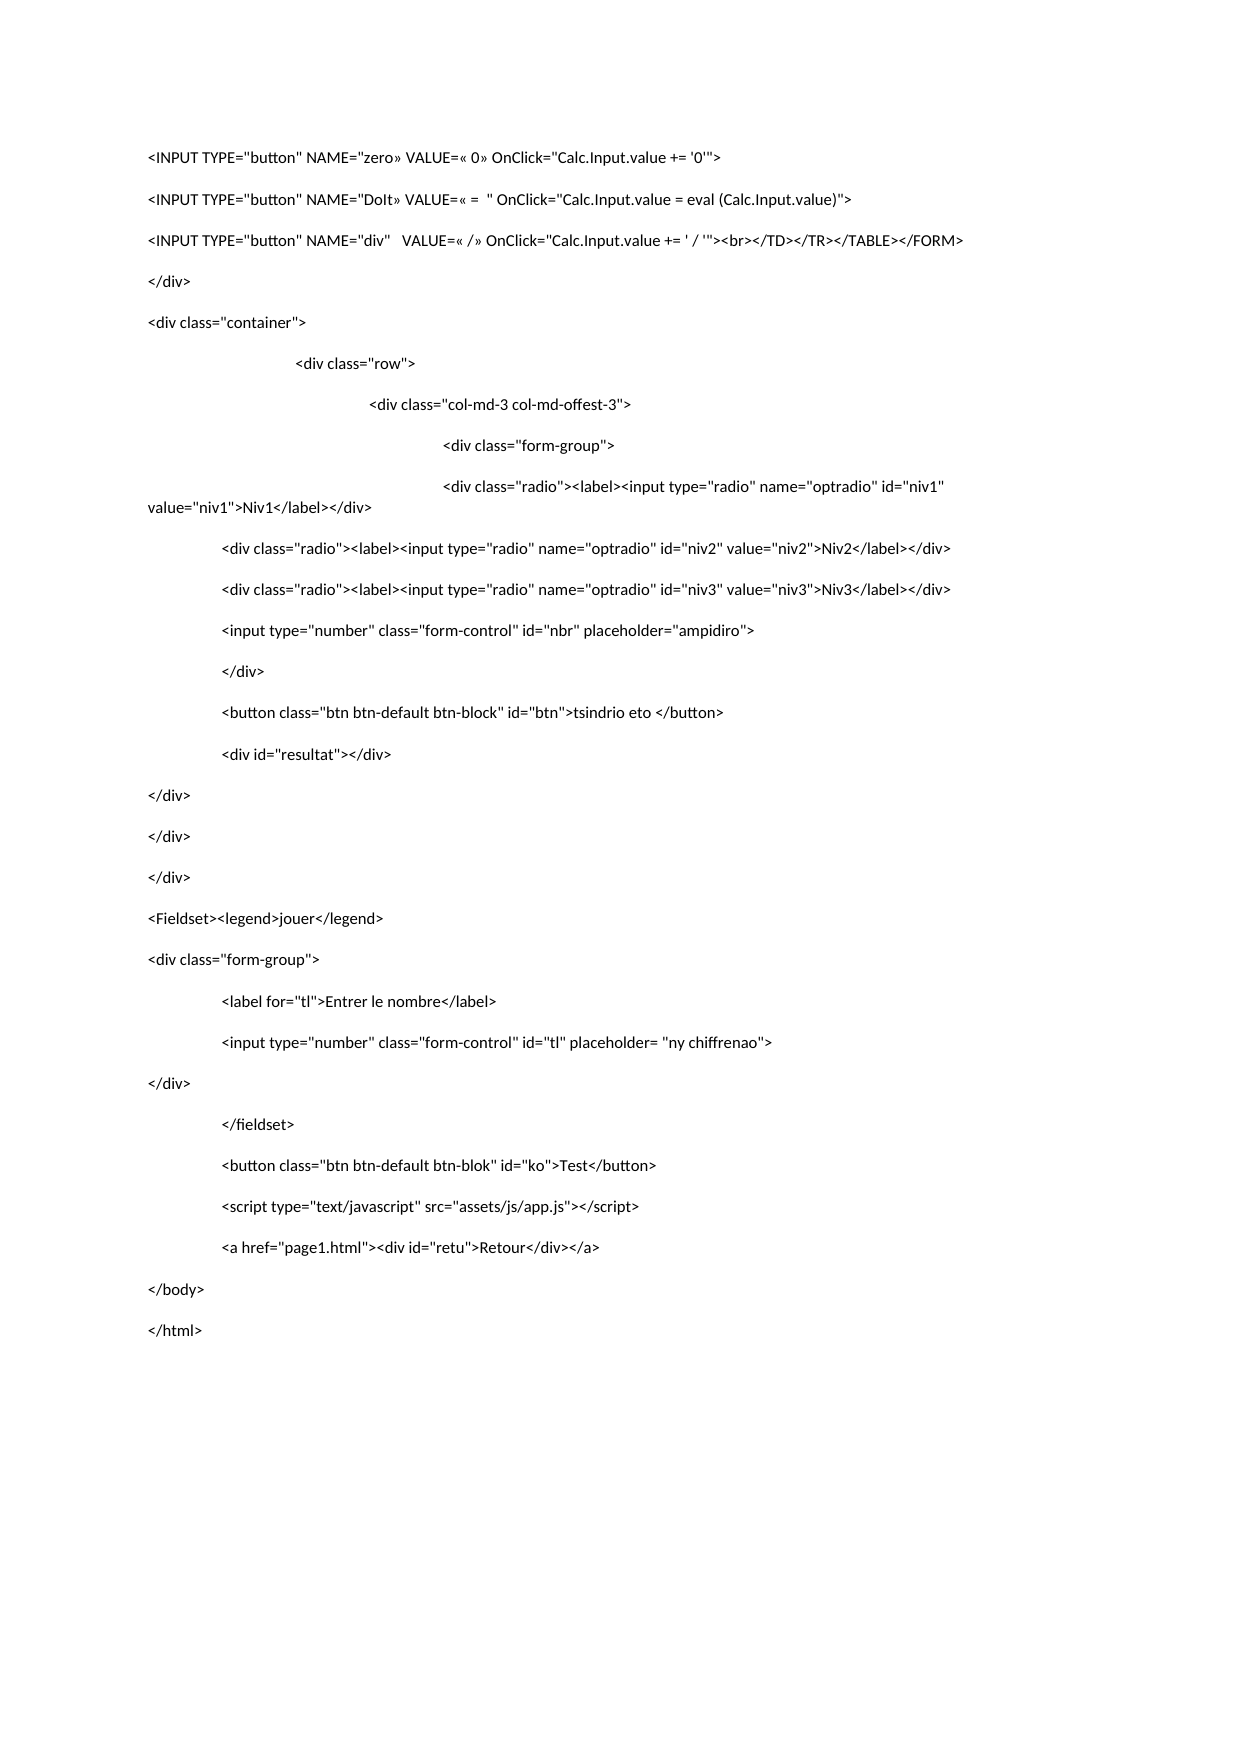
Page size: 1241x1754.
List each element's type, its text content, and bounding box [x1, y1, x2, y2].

text <input type="number" class="form-control" id="tl" placeholder= "ny chiffrenao"> [148, 1032, 1093, 1052]
text </div> [148, 826, 1093, 847]
text </fieldset> [148, 1114, 1093, 1134]
text </html> [148, 1320, 1093, 1340]
text </body> [148, 1279, 1093, 1299]
text <INPUT TYPE="button" NAME="DoIt» VALUE=« = " OnClick="Calc.Input.value = eval (Calc.Input.value)"> [148, 189, 1093, 209]
text <div class="col-md-3 col-md-offest-3"> [148, 394, 1093, 415]
text <INPUT TYPE="button" NAME="div" VALUE=« /» OnClick="Calc.Input.value += ' / '"><br></TD></TR></TABLE></FORM> [148, 230, 1093, 250]
text <button class="btn btn-default btn-block" id="btn">tsindrio eto </button> [148, 703, 1093, 723]
text <div id="resultat"></div> [148, 744, 1093, 764]
text <button class="btn btn-default btn-blok" id="ko">Test</button> [148, 1155, 1093, 1176]
text <div class="container"> [148, 312, 1093, 332]
text <div class="radio"><label><input type="radio" name="optradio" id="niv3" value="niv3">Niv3</label></div> [148, 579, 1093, 600]
text <Fieldset><legend>jouer</legend> [148, 908, 1093, 929]
text <div class="row"> [148, 353, 1093, 374]
text </div> [148, 867, 1093, 888]
text <a href="page1.html"><div id="retu">Retour</div></a> [148, 1238, 1093, 1258]
text <script type="text/javascript" src="assets/js/app.js"></script> [148, 1197, 1093, 1217]
text <INPUT TYPE="button" NAME="zero» VALUE=« 0» OnClick="Calc.Input.value += '0'"> [148, 148, 1093, 168]
text <div class="radio"><label><input type="radio" name="optradio" id="niv2" value="niv2">Niv2</label></div> [148, 538, 1093, 558]
text </div> [148, 1073, 1093, 1093]
text <label for="tl">Entrer le nombre</label> [148, 991, 1093, 1011]
text <div class="form-group"> [148, 950, 1093, 970]
text </div> [148, 271, 1093, 291]
text <input type="number" class="form-control" id="nbr" placeholder="ampidiro"> [148, 621, 1093, 641]
text <div class="radio"><label><input type="radio" name="optradio" id="niv1" value="niv1">Niv1</label></div> [148, 477, 1093, 517]
text </div> [148, 662, 1093, 682]
text </div> [148, 785, 1093, 805]
text <div class="form-group"> [148, 436, 1093, 456]
